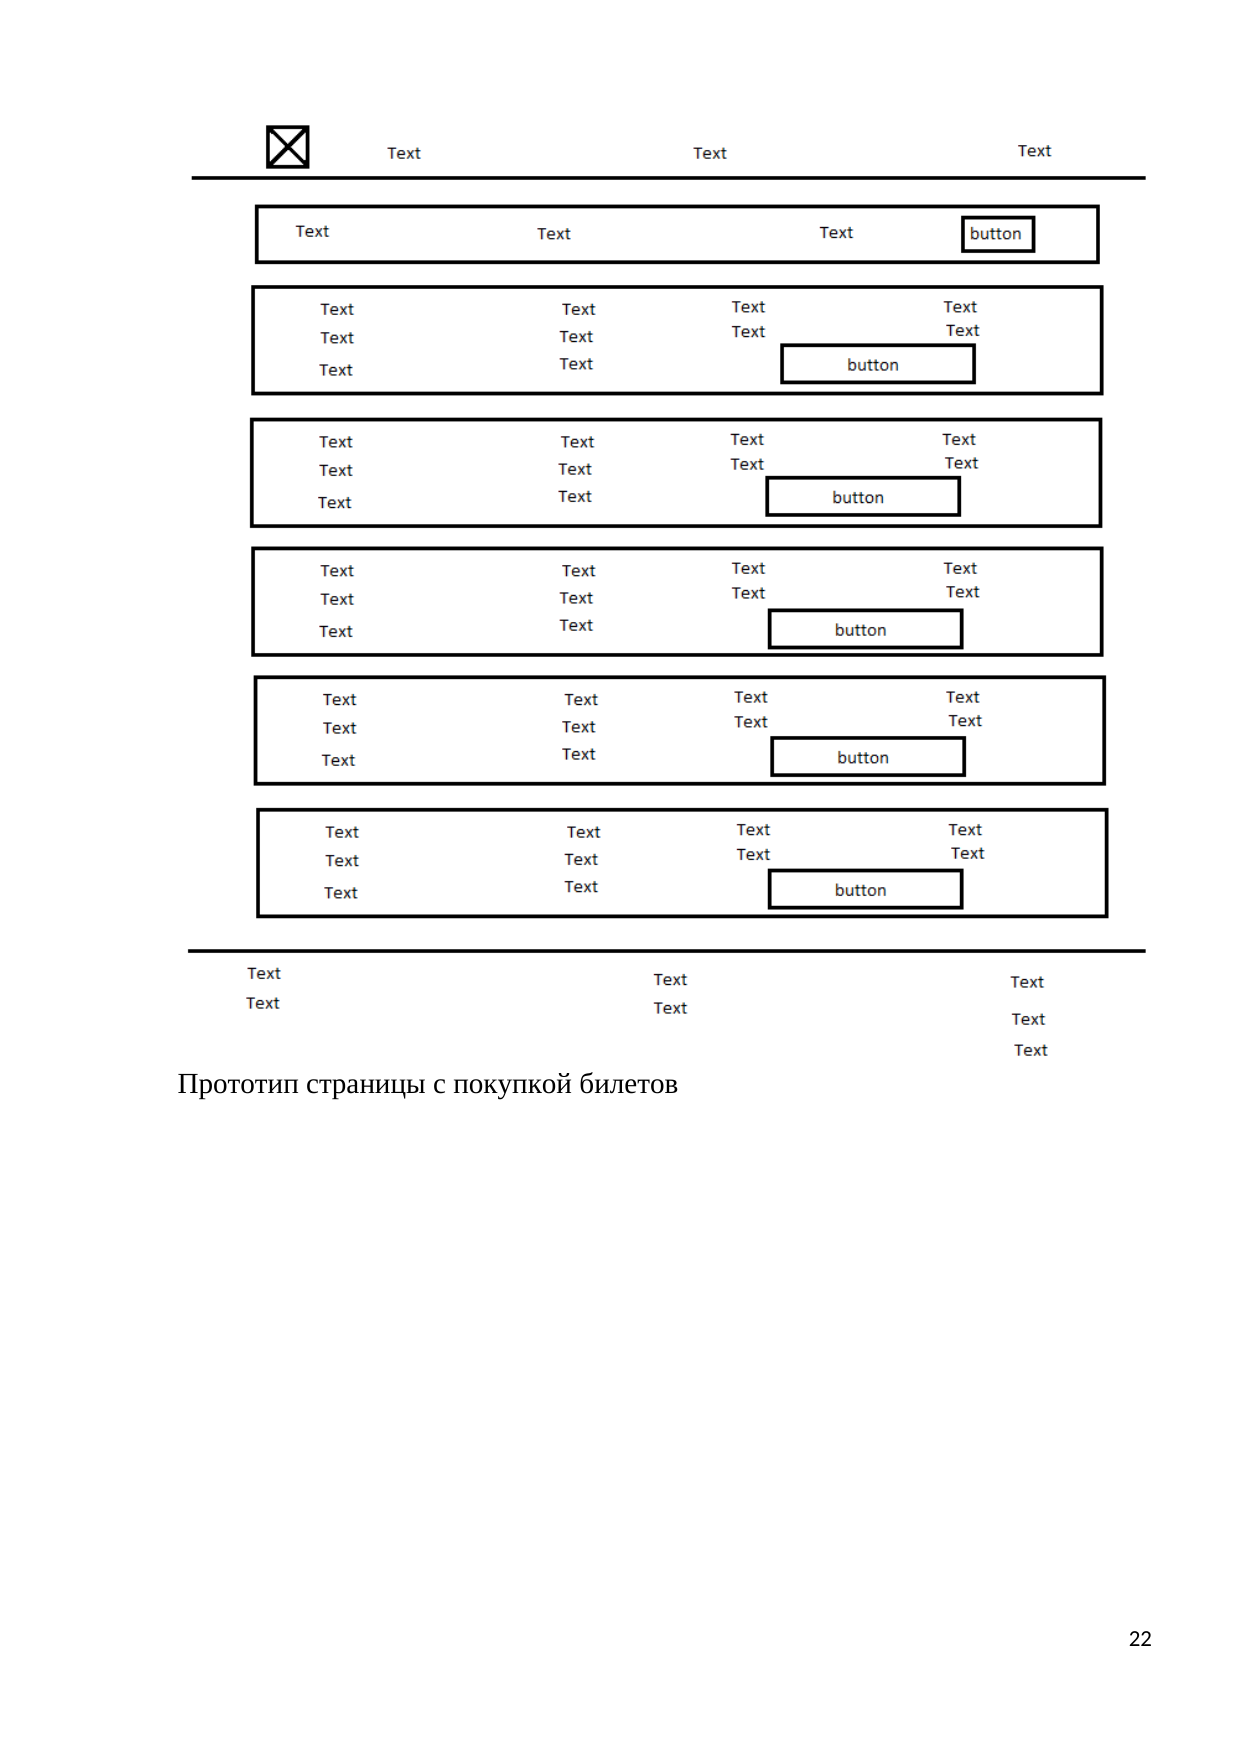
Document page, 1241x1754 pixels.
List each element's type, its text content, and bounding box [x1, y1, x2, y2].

picture [177, 118, 1152, 1067]
text Прототип страницы с покупкой билетов [177, 1067, 1152, 1100]
